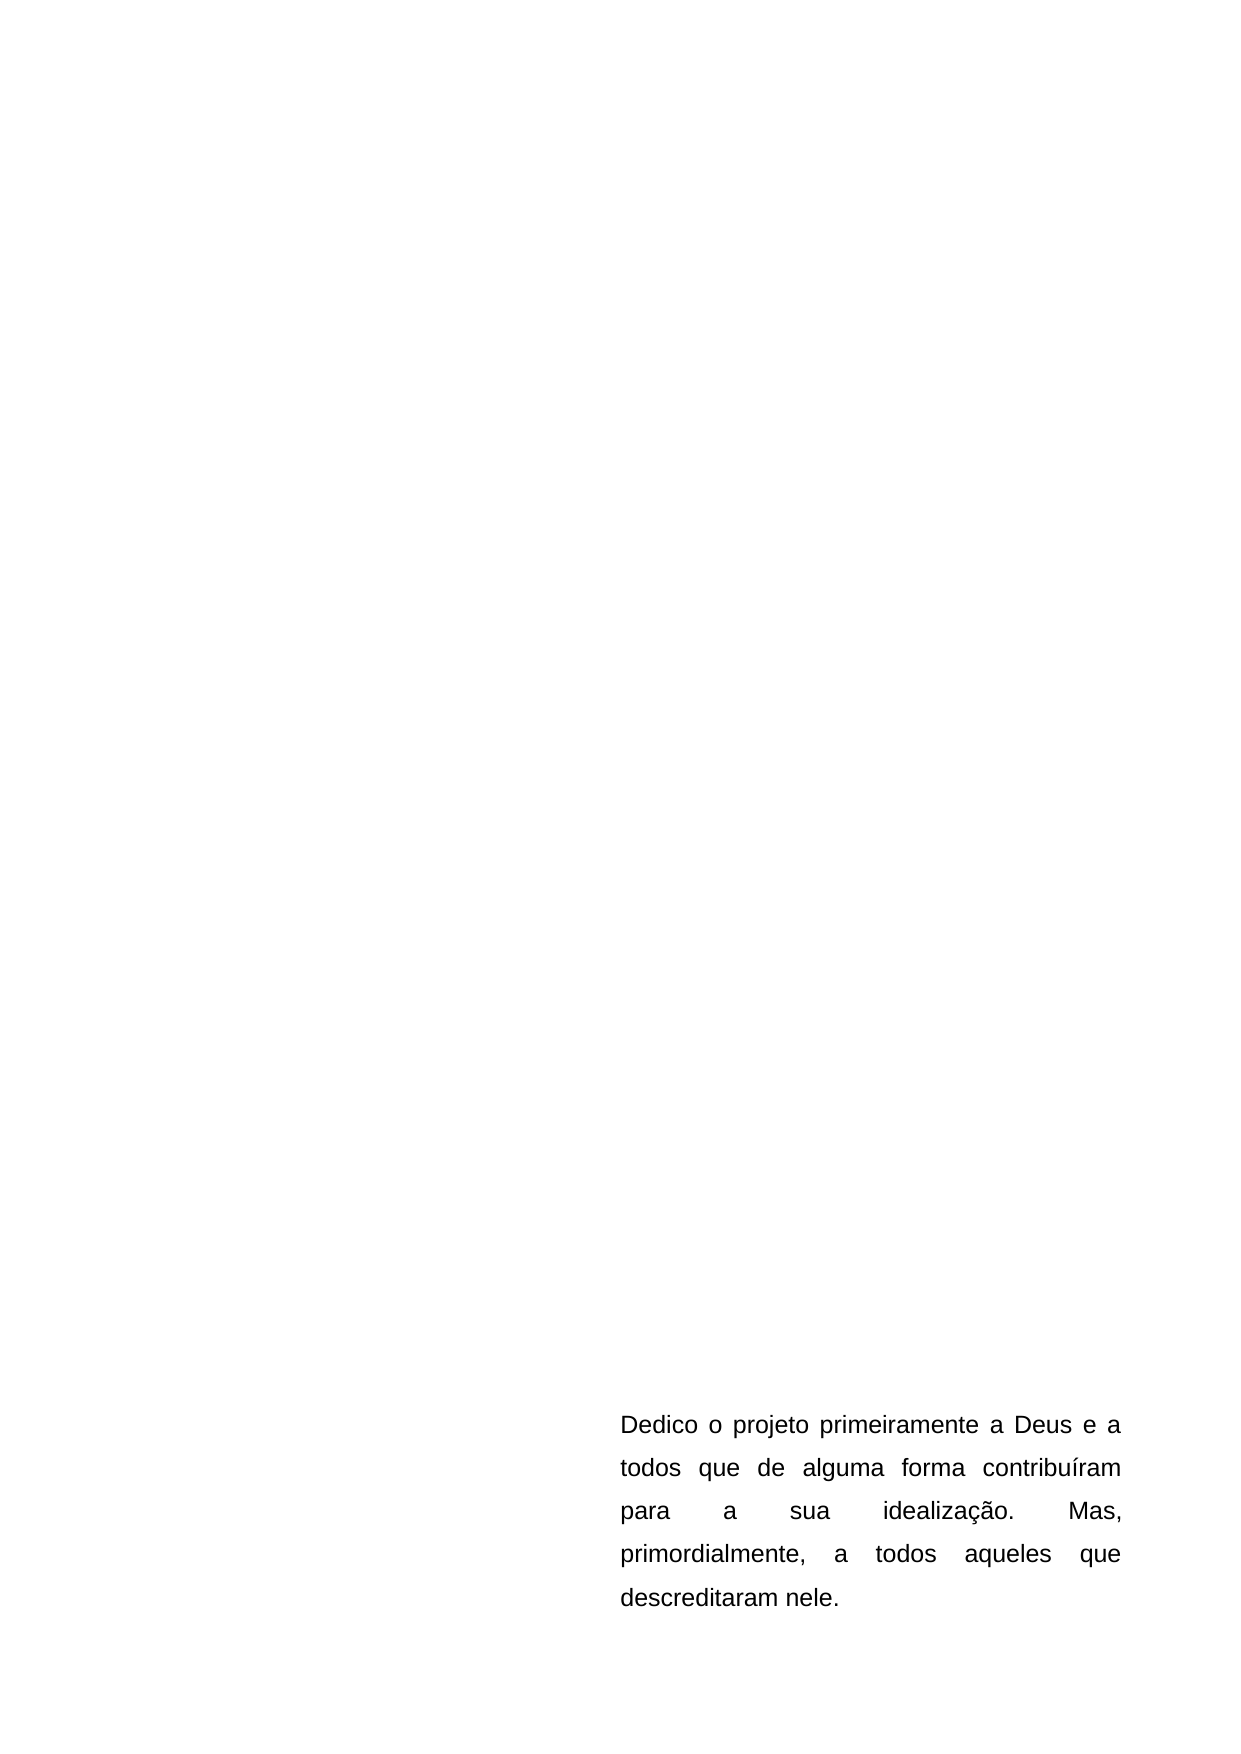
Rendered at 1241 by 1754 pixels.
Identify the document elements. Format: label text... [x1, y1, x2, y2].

text Dedico o projeto primeiramente a Deus e a todos que de alguma forma contribuíram para a sua idealização. Mas, primordialmente, a todos aqueles que descreditaram nele. [620, 1410, 1122, 1611]
